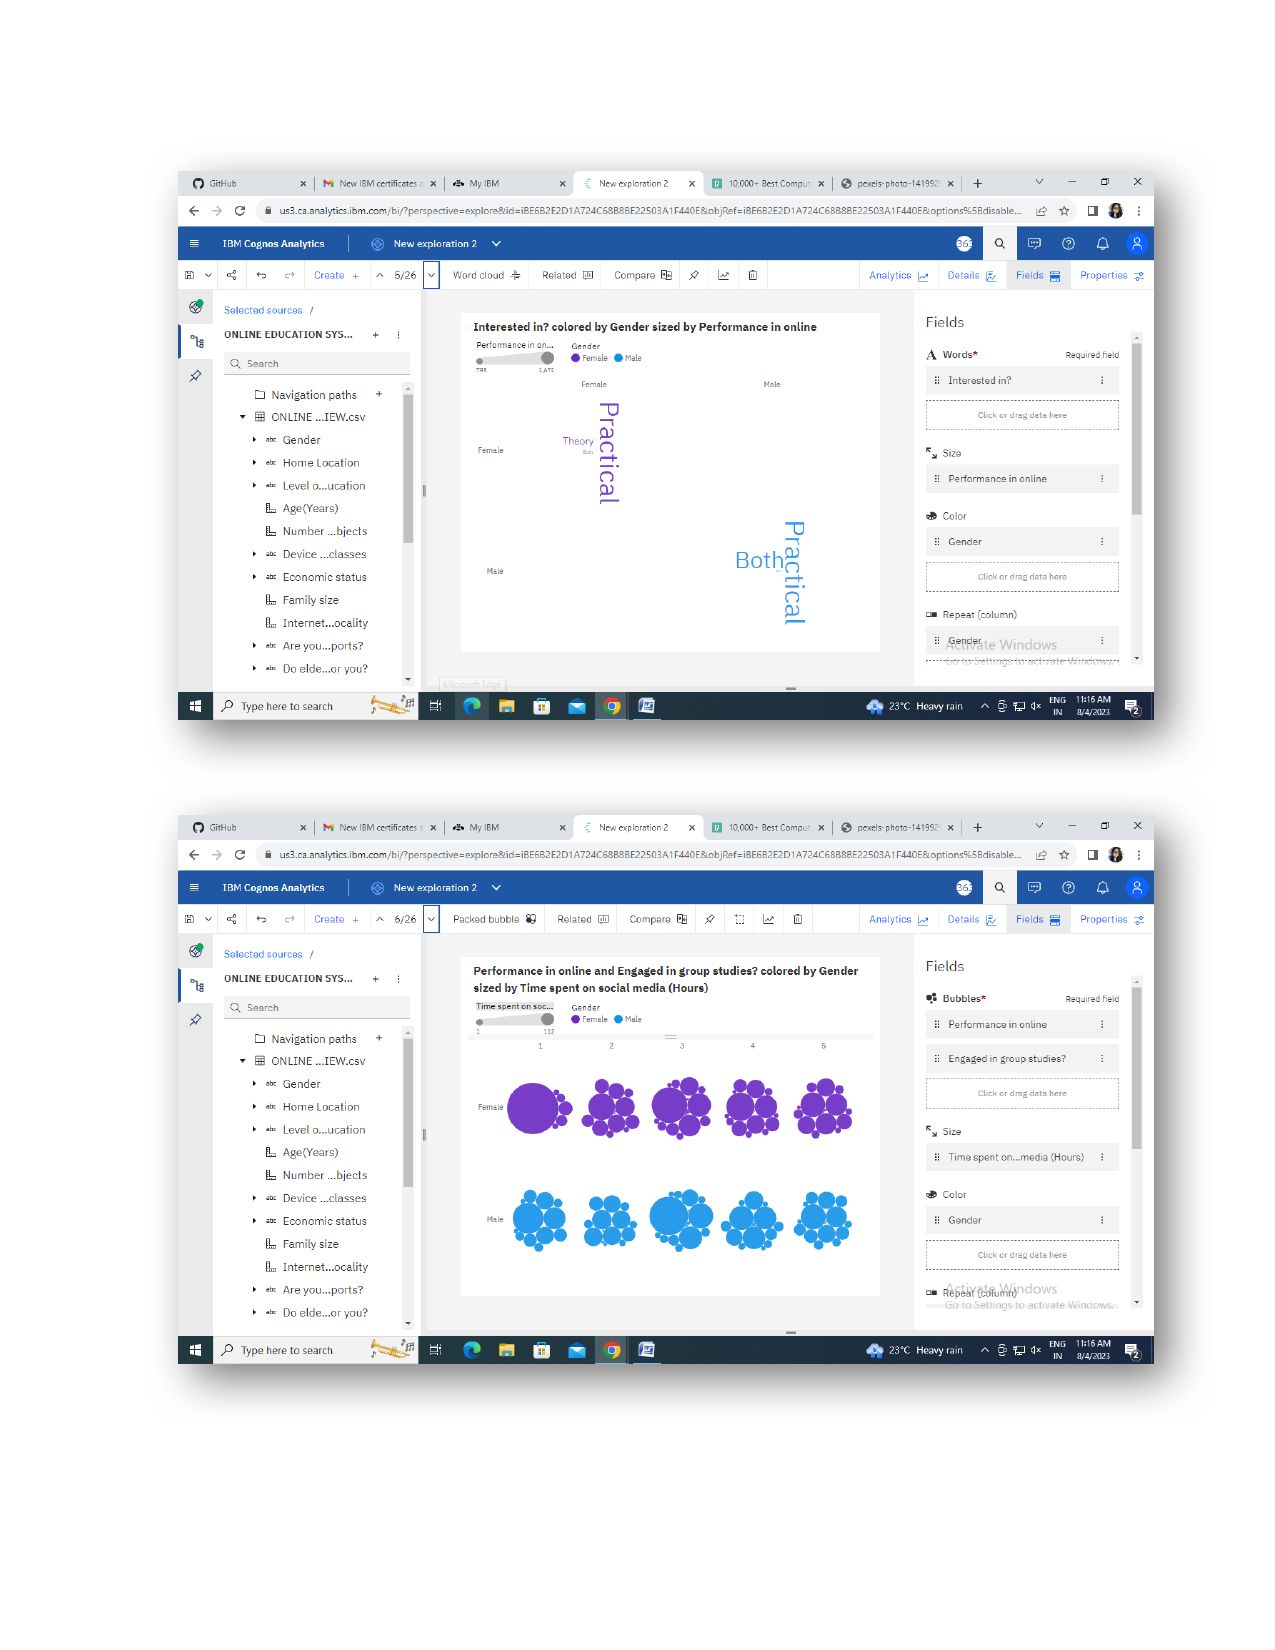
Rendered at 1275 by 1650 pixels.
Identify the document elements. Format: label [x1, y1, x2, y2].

picture [178, 171, 1154, 720]
picture [178, 815, 1154, 1364]
